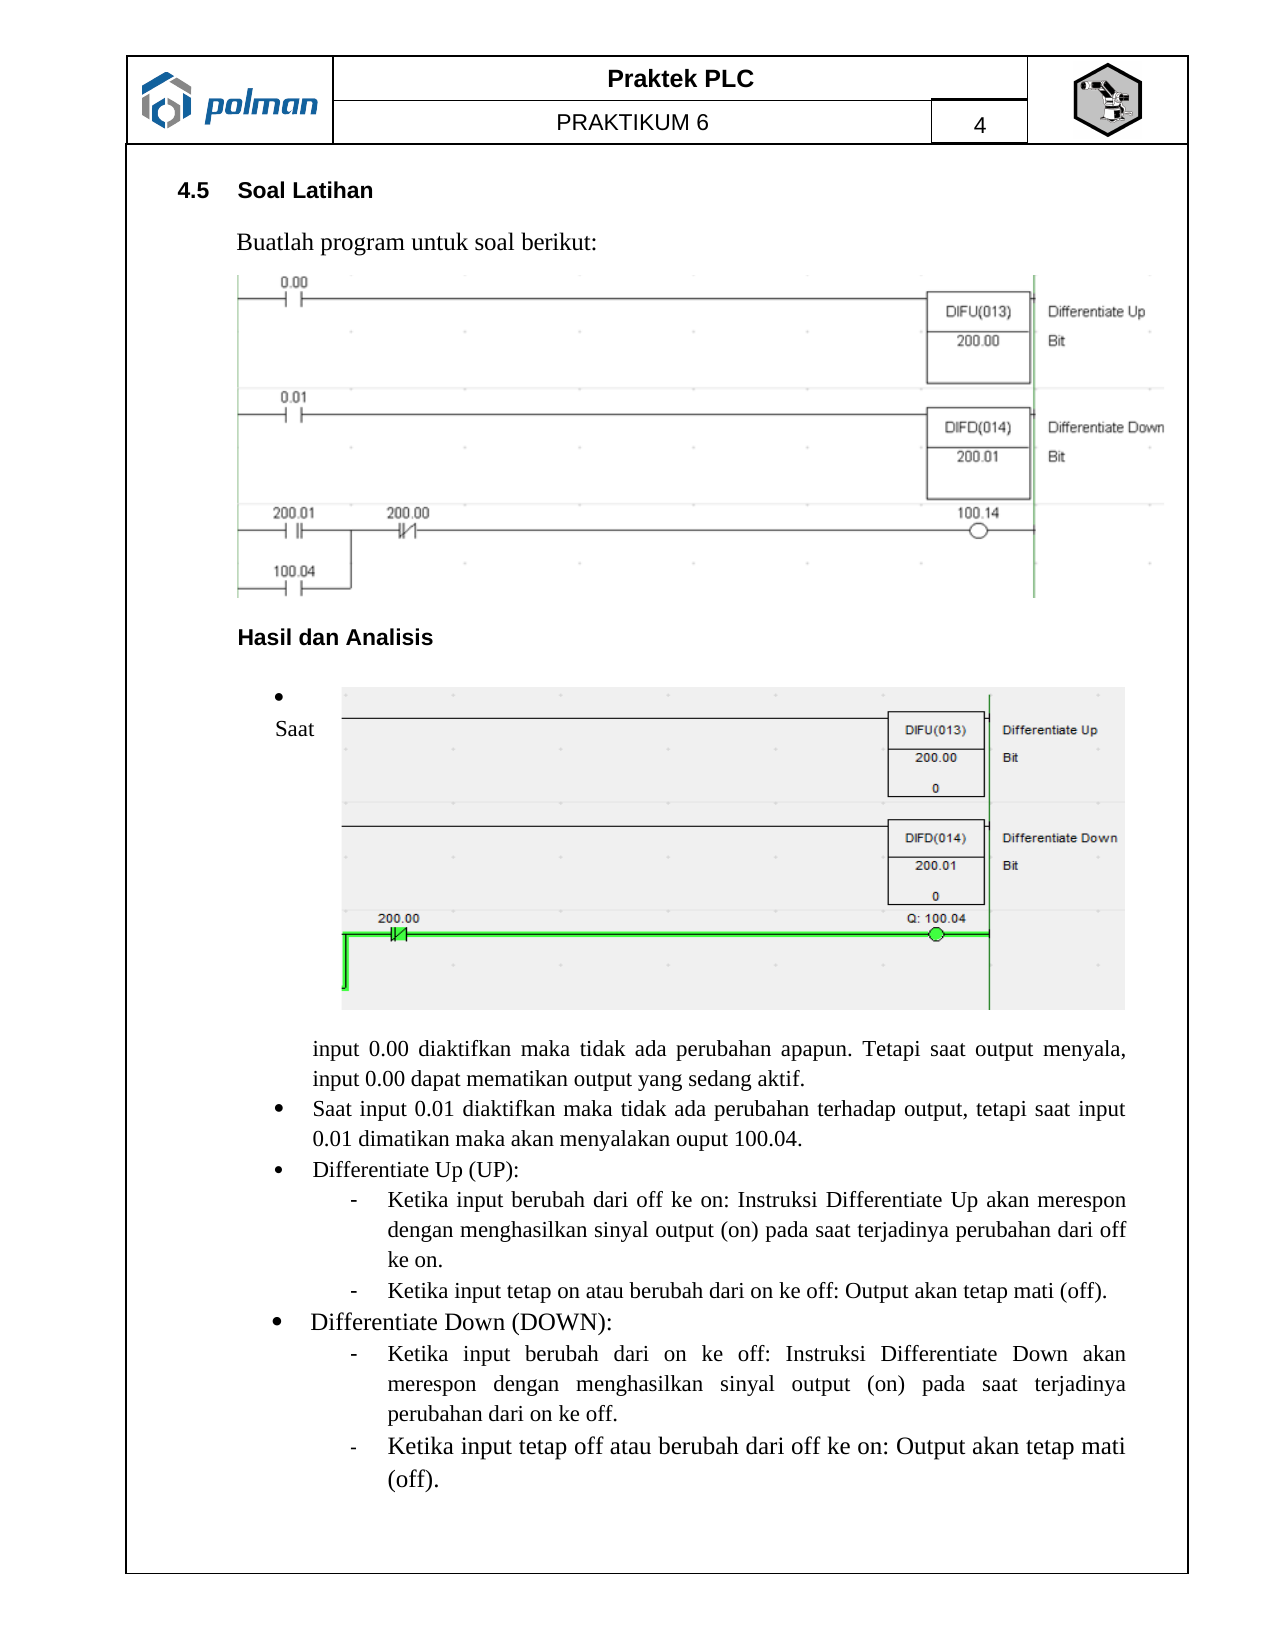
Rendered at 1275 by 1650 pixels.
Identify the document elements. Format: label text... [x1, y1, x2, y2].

list Saat input 0.01 diaktifkan maka tidak ada perubahan terhadap output, tetapi saat input 0.01 dimatikan maka akan menyalakan ouput 100.04. [275, 1095, 1127, 1152]
list Ketika input tetap on atau berubah dari on ke off: Output akan tetap mati (off). [350, 1277, 1127, 1303]
text Buatlah program untuk soal berikut: [236, 227, 1127, 256]
list Ketika input berubah dari on ke off: Instruksi Differentiate Down akan merespon dengan menghasilkan sinyal output (on) pada saat terjadinya perubahan dari on ke off. [350, 1340, 1127, 1427]
list Differentiate Up (UP): [275, 1156, 1127, 1182]
list Ketika input tetap off atau berubah dari off ke on: Output akan tetap mati (off). [350, 1431, 1127, 1492]
picture [340, 687, 1126, 1010]
picture [142, 72, 318, 129]
list Ketika input berubah dari off ke on: Instruksi Differentiate Up akan merespon dengan menghasilkan sinyal output (on) pada saat terjadinya perubahan dari off ke on. [350, 1186, 1127, 1273]
subtitle Soal Latihan [177, 177, 1127, 203]
picture [1073, 61, 1143, 139]
list Differentiate Down (DOWN): [273, 1307, 1127, 1336]
picture [236, 275, 1164, 597]
